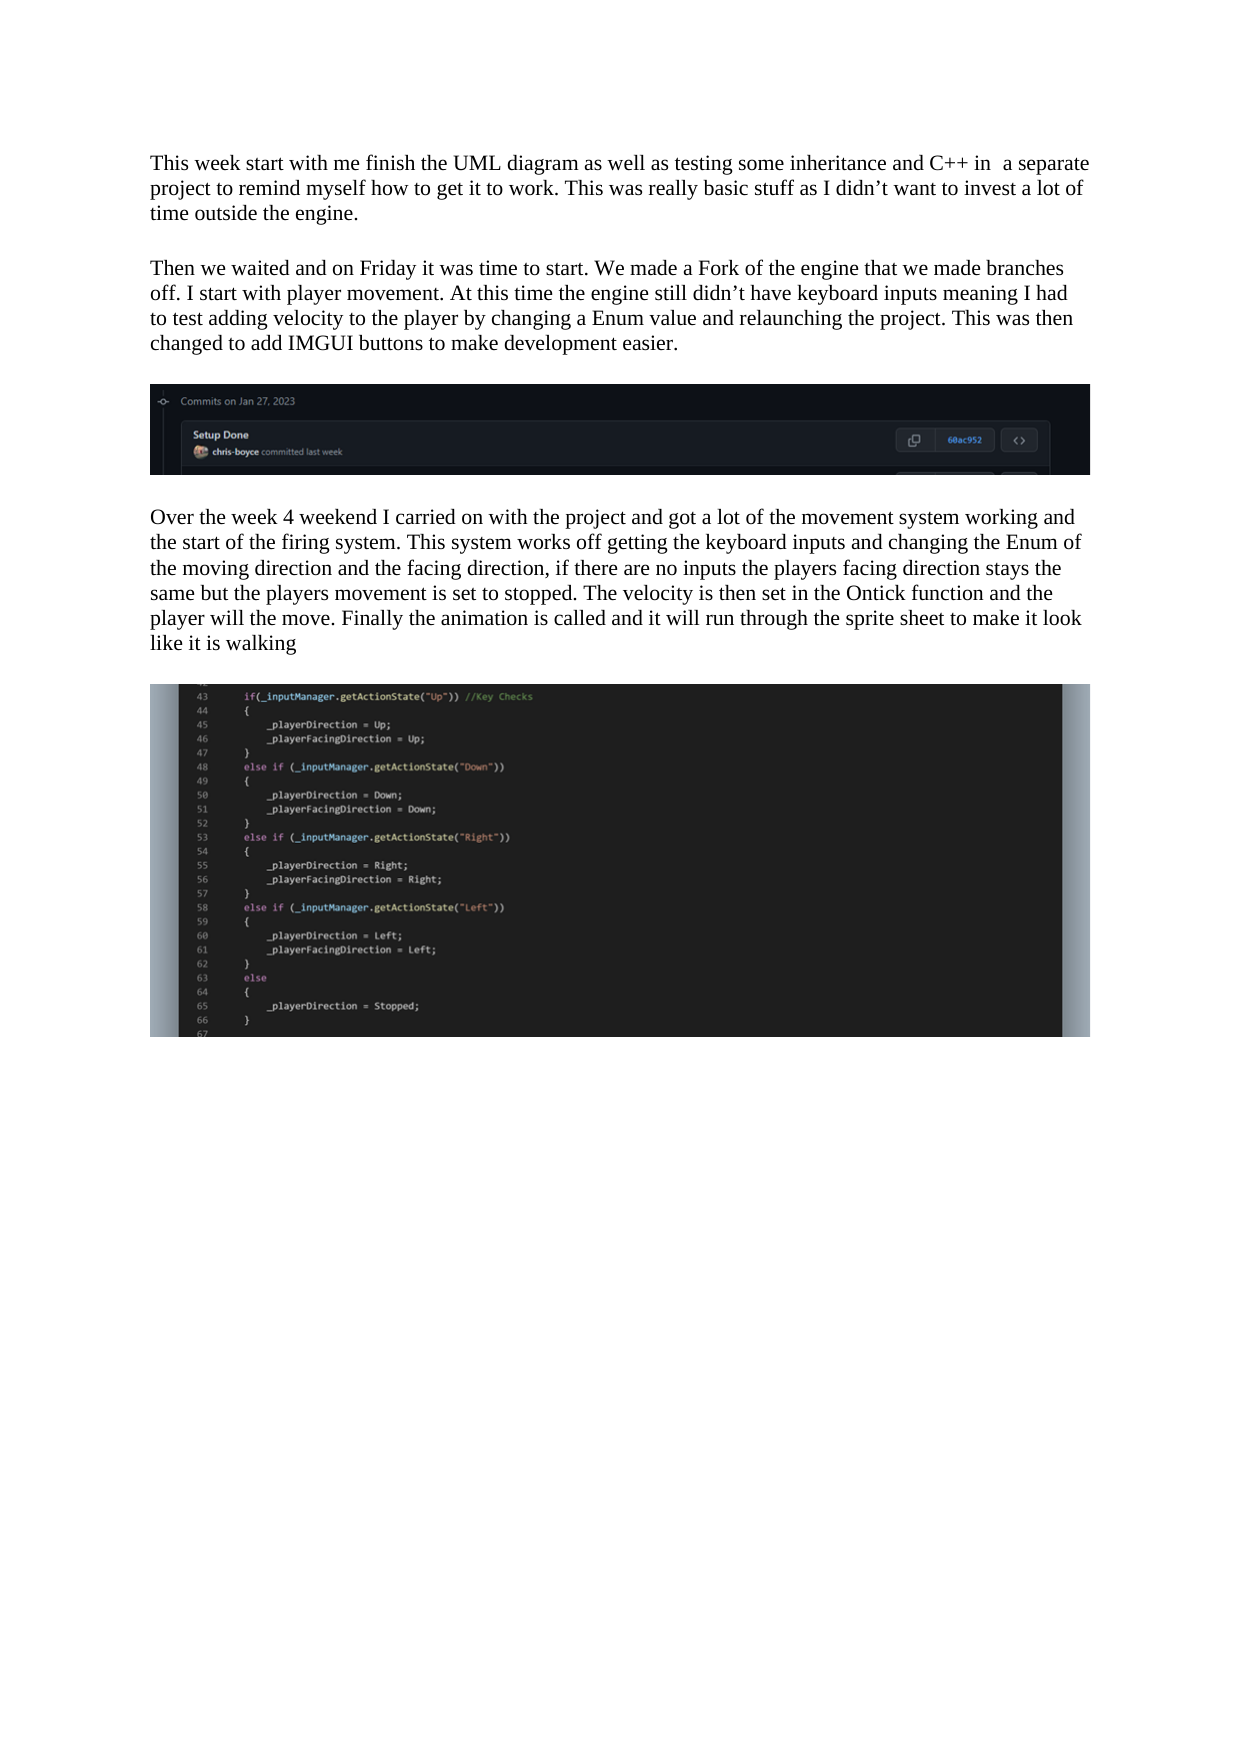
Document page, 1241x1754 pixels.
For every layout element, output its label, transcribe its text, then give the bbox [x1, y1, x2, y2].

text This week start with me finish the UML diagram as well as testing some inheritance and C++ in a separate project to remind myself how to get it to work. This was really basic stuff as I didn’t want to invest a lot of time outside the engine. [150, 150, 1090, 226]
text Then we waited and on Friday it was time to start. We made a Fork of the engine that we made branches off. I start with player movement. At this time the engine still didn’t have keyboard inputs meaning I had to test adding velocity to the player by changing a Enum value and relaunching the project. This was then changed to add IMGUI buttons to make development easier. [150, 255, 1090, 356]
picture [150, 384, 1091, 475]
text Over the week 4 weekend I carried on with the project and got a lot of the movement system working and the start of the firing system. This system works off getting the keyboard inputs and changing the Enum of the moving direction and the facing direction, if there are no inputs the players facing direction stays the same but the players movement is set to stopped. The velocity is then set in the Ontick function and the player will the move. Finally the animation is called and it will run through the sprite sheet to make it look like it is walking [150, 504, 1090, 655]
picture [150, 684, 1091, 1037]
